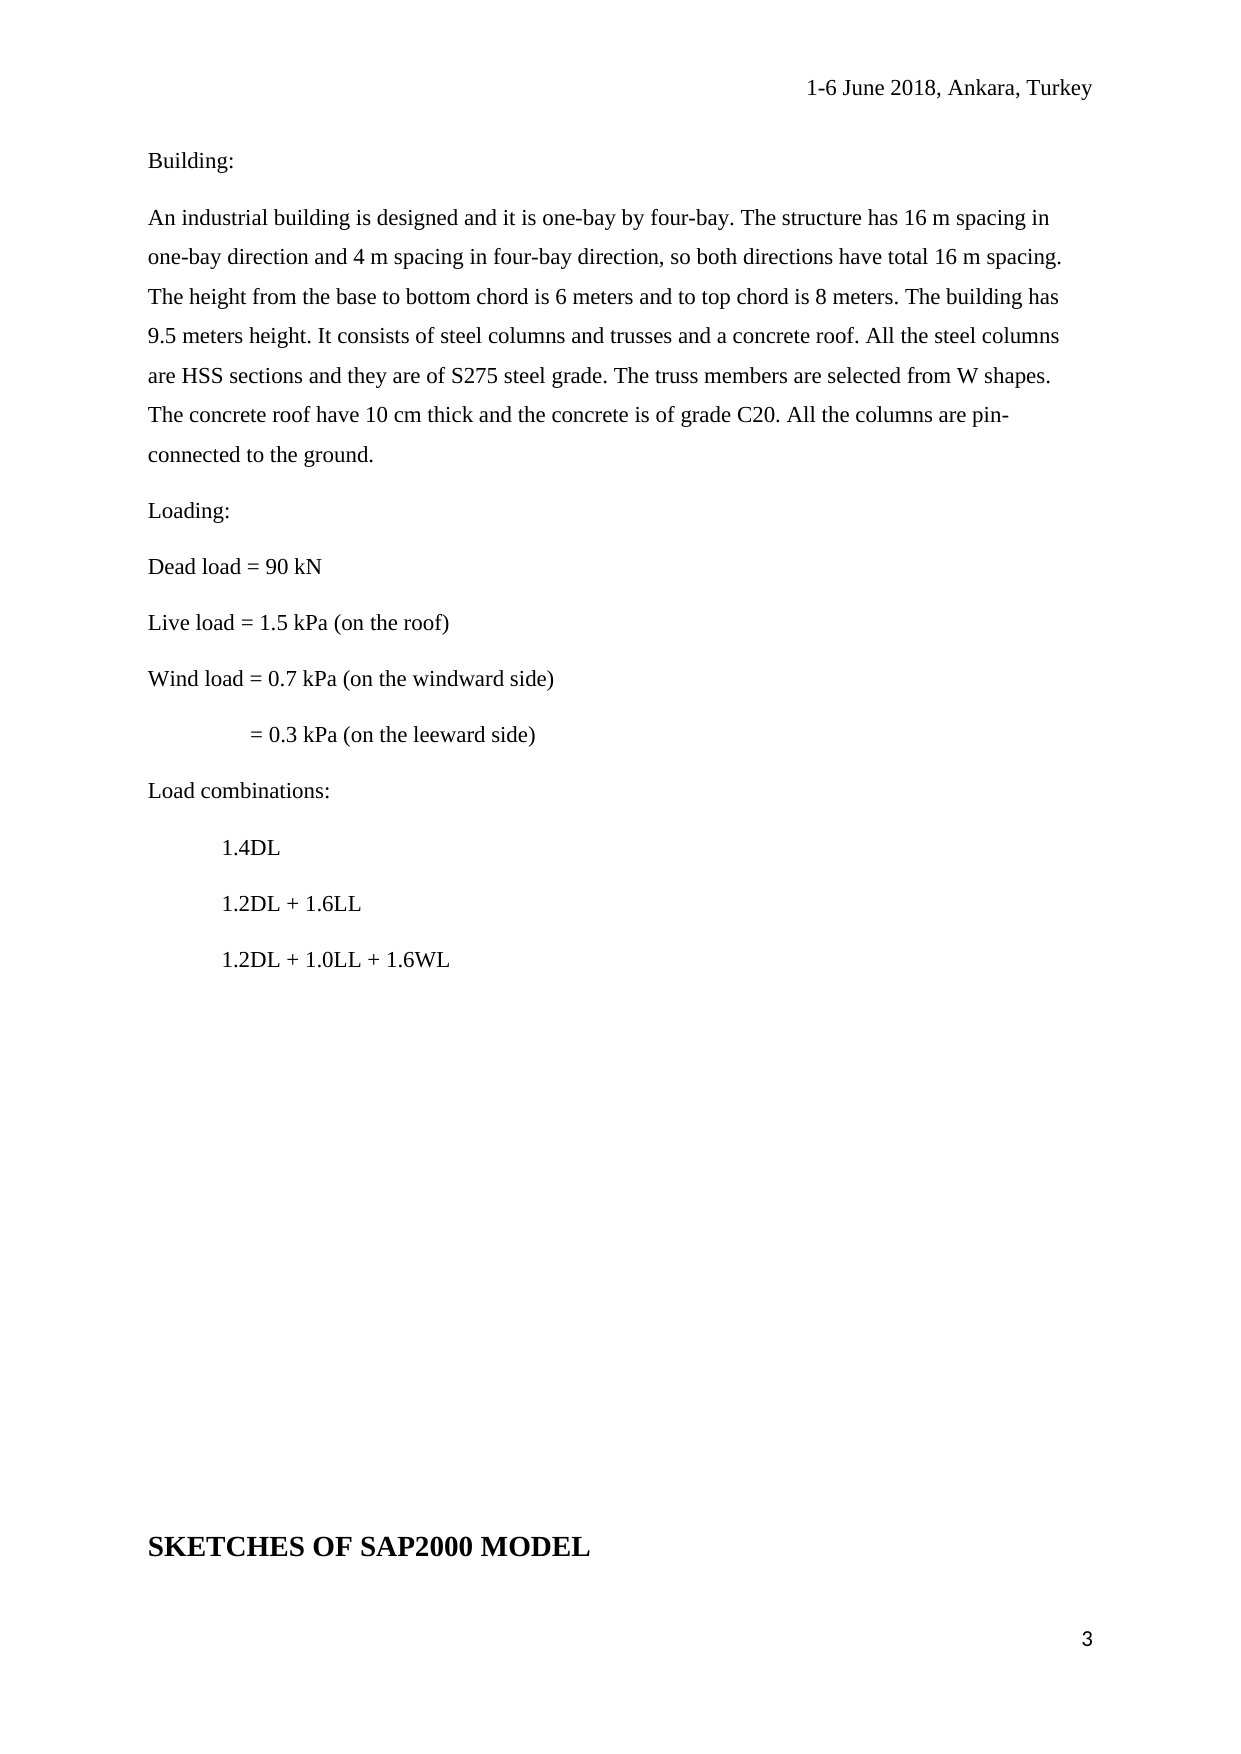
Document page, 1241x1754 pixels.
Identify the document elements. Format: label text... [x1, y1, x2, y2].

text An industrial building is designed and it is one-bay by four-bay. The structure has 16 m spacing in one-bay direction and 4 m spacing in four-bay direction, so both directions have total 16 m spacing. The height from the base to bottom chord is 6 meters and to top chord is 8 meters. The building has 9.5 meters height. It consists of steel columns and trusses and a concrete roof. All the steel columns are HSS sections and they are of S275 steel grade. The truss members are selected from W shapes. The concrete roof have 10 cm thick and the concrete is of grade C20. All the columns are pin-connected to the ground. [148, 204, 1093, 467]
text Loading: [148, 497, 1093, 523]
text 1.2DL + 1.0LL + 1.6WL [148, 946, 1093, 972]
text SKETCHES OF SAP2000 MODEL [148, 1529, 1093, 1563]
text 1.2DL + 1.6LL [148, 890, 1093, 916]
text = 0.3 kPa (on the leeward side) [148, 721, 1093, 748]
text Wind load = 0.7 kPa (on the windward side) [148, 665, 1093, 692]
text Live load = 1.5 kPa (on the roof) [148, 609, 1093, 635]
text 1.4DL [148, 834, 1093, 860]
text Dead load = 90 kN [148, 553, 1093, 579]
text Load combinations: [148, 777, 1093, 804]
text Building: [148, 148, 1093, 174]
